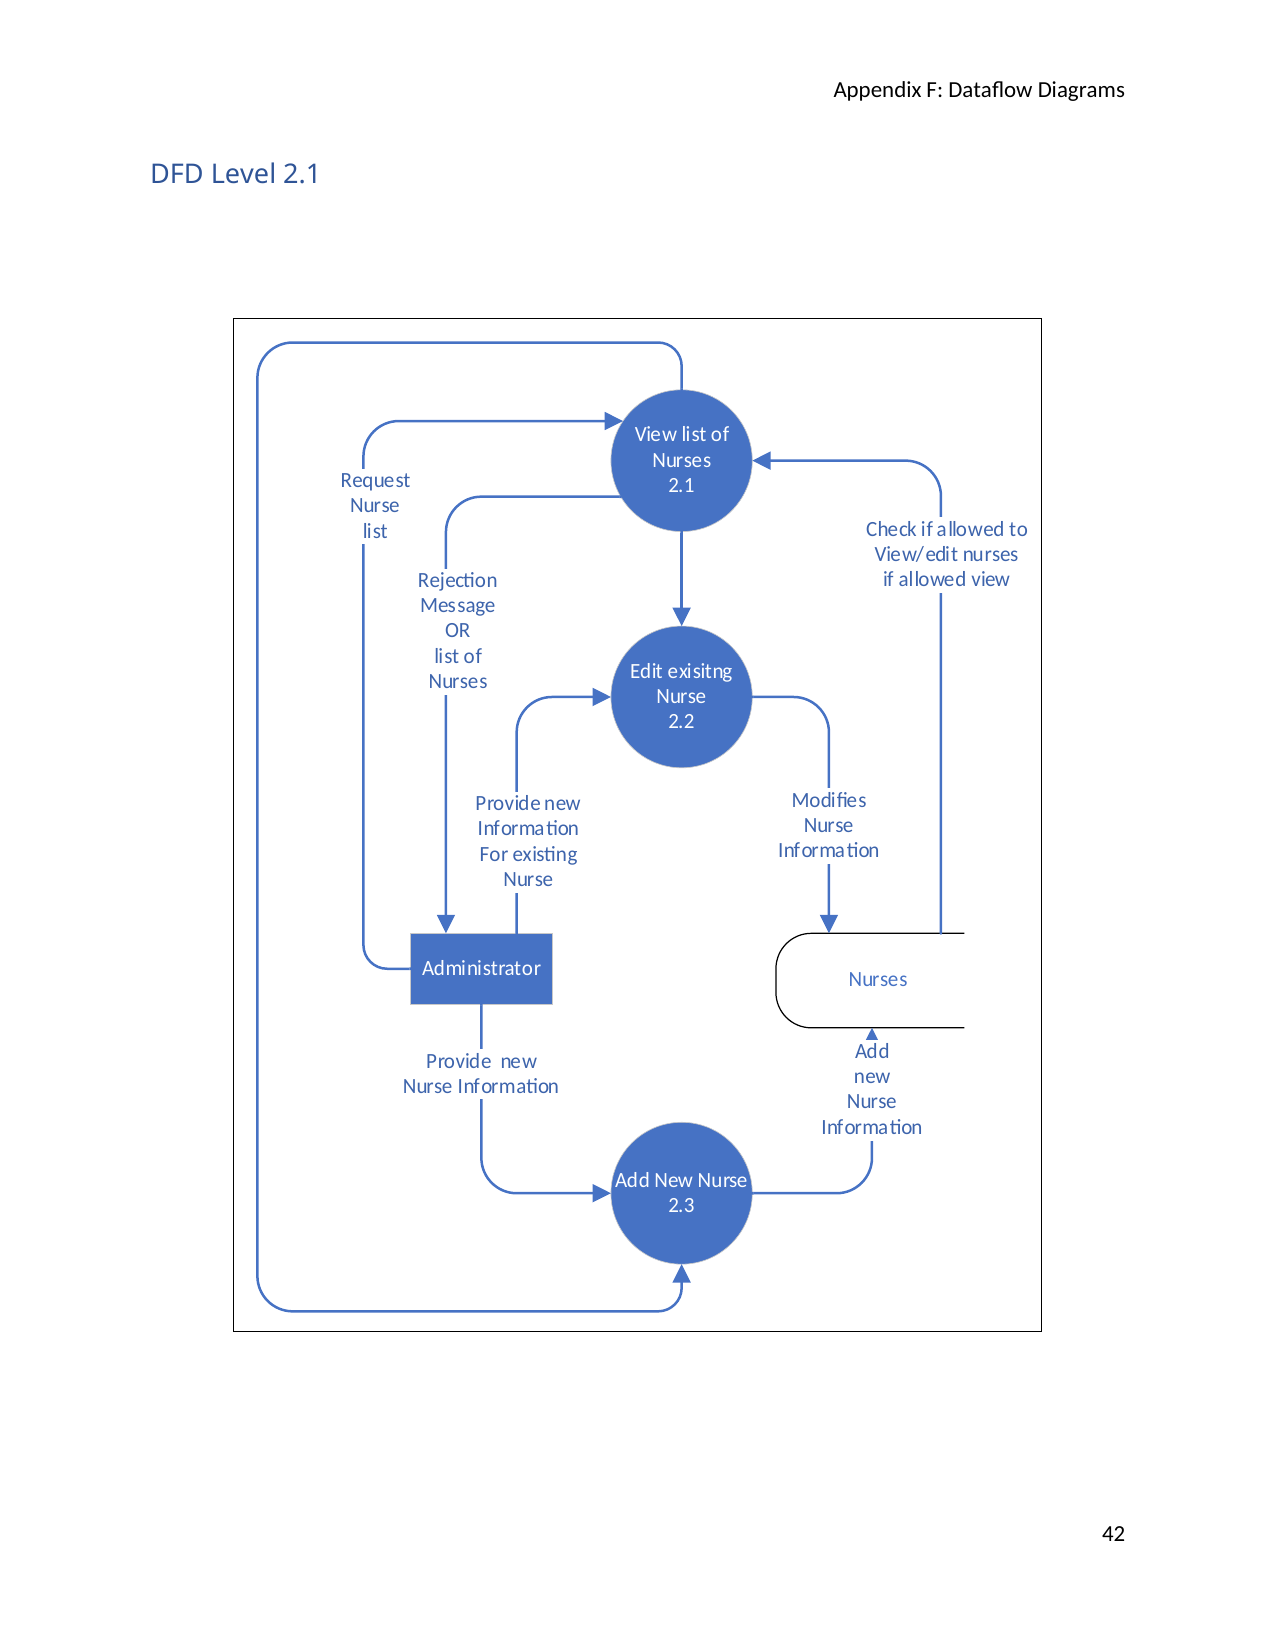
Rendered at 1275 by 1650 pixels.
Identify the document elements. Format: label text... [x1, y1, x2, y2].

subtitle DFD Level 2.1 [150, 154, 1125, 191]
